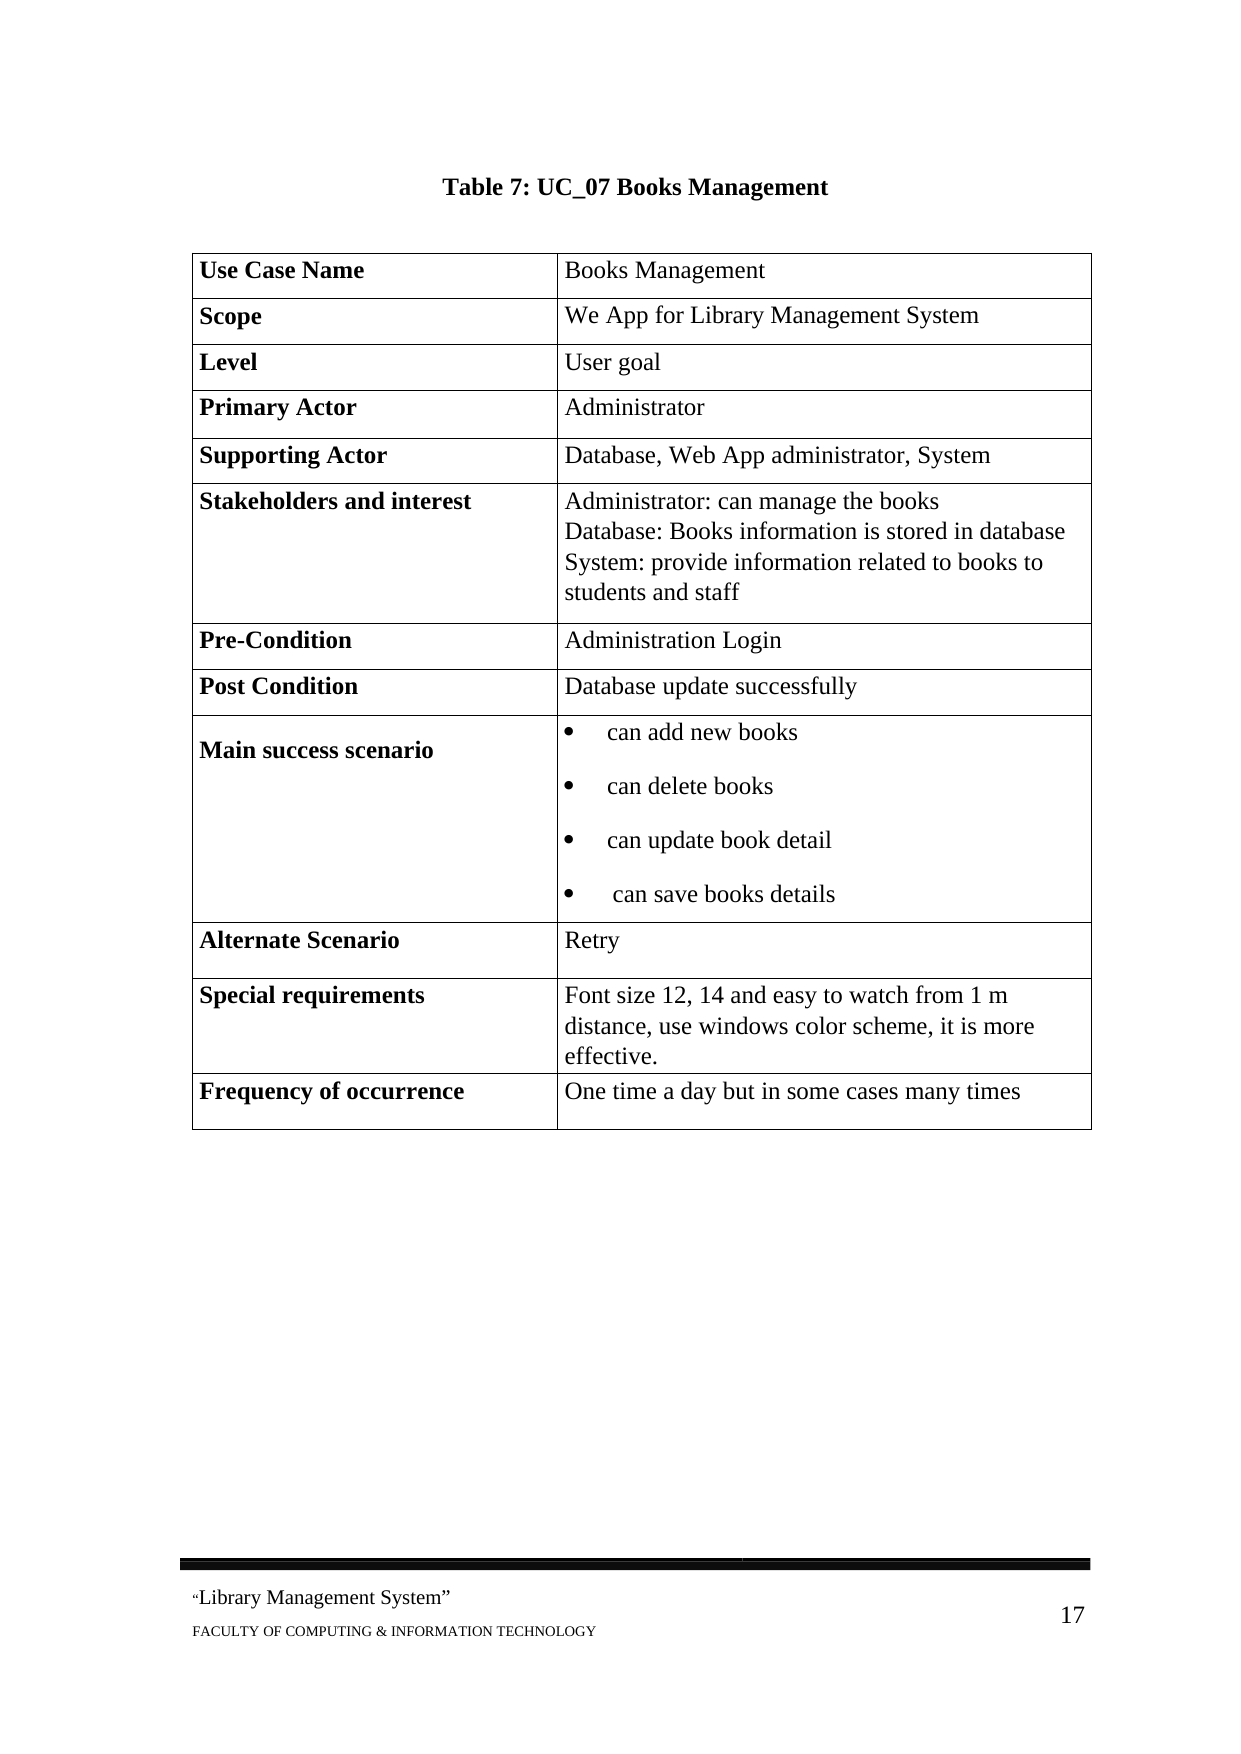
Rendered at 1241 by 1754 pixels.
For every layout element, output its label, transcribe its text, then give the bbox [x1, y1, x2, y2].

table_cell Main success scenario [193, 716, 557, 922]
table_cell One time a day but in some cases many times [558, 1074, 1091, 1128]
table_cell Post Condition [193, 670, 557, 714]
table_cell can add new books can delete books can update book detail can save books details [558, 716, 1091, 922]
table_cell Special requirements [193, 979, 557, 1073]
table_cell Frequency of occurrence [193, 1074, 557, 1128]
table_cell Administrator [558, 391, 1091, 437]
table_cell Supporting Actor [193, 439, 557, 483]
table_cell Database, Web App administrator, System [558, 439, 1091, 483]
table_cell We App for Library Management System [558, 299, 1091, 344]
table_cell Stakeholders and interest [193, 484, 557, 623]
table_cell Administrator: can manage the books Database: Books information is stored in database System: provide information related to books to students and staff [558, 484, 1091, 623]
table_header Use Case Name [193, 254, 557, 298]
table_cell Database update successfully [558, 670, 1091, 714]
table_cell Font size 12, 14 and easy to watch from 1 m distance, use windows color scheme, it is more effective. [558, 979, 1091, 1073]
table_cell Primary Actor [193, 391, 557, 437]
table_header Books Management [558, 254, 1091, 298]
table_cell Pre-Condition [193, 624, 557, 669]
table_cell Level [193, 345, 557, 390]
table_cell Retry [558, 923, 1091, 978]
table_cell Scope [193, 299, 557, 344]
table_cell Alternate Scenario [193, 923, 557, 978]
table_cell User goal [558, 345, 1091, 390]
table_cell Administration Login [558, 624, 1091, 669]
